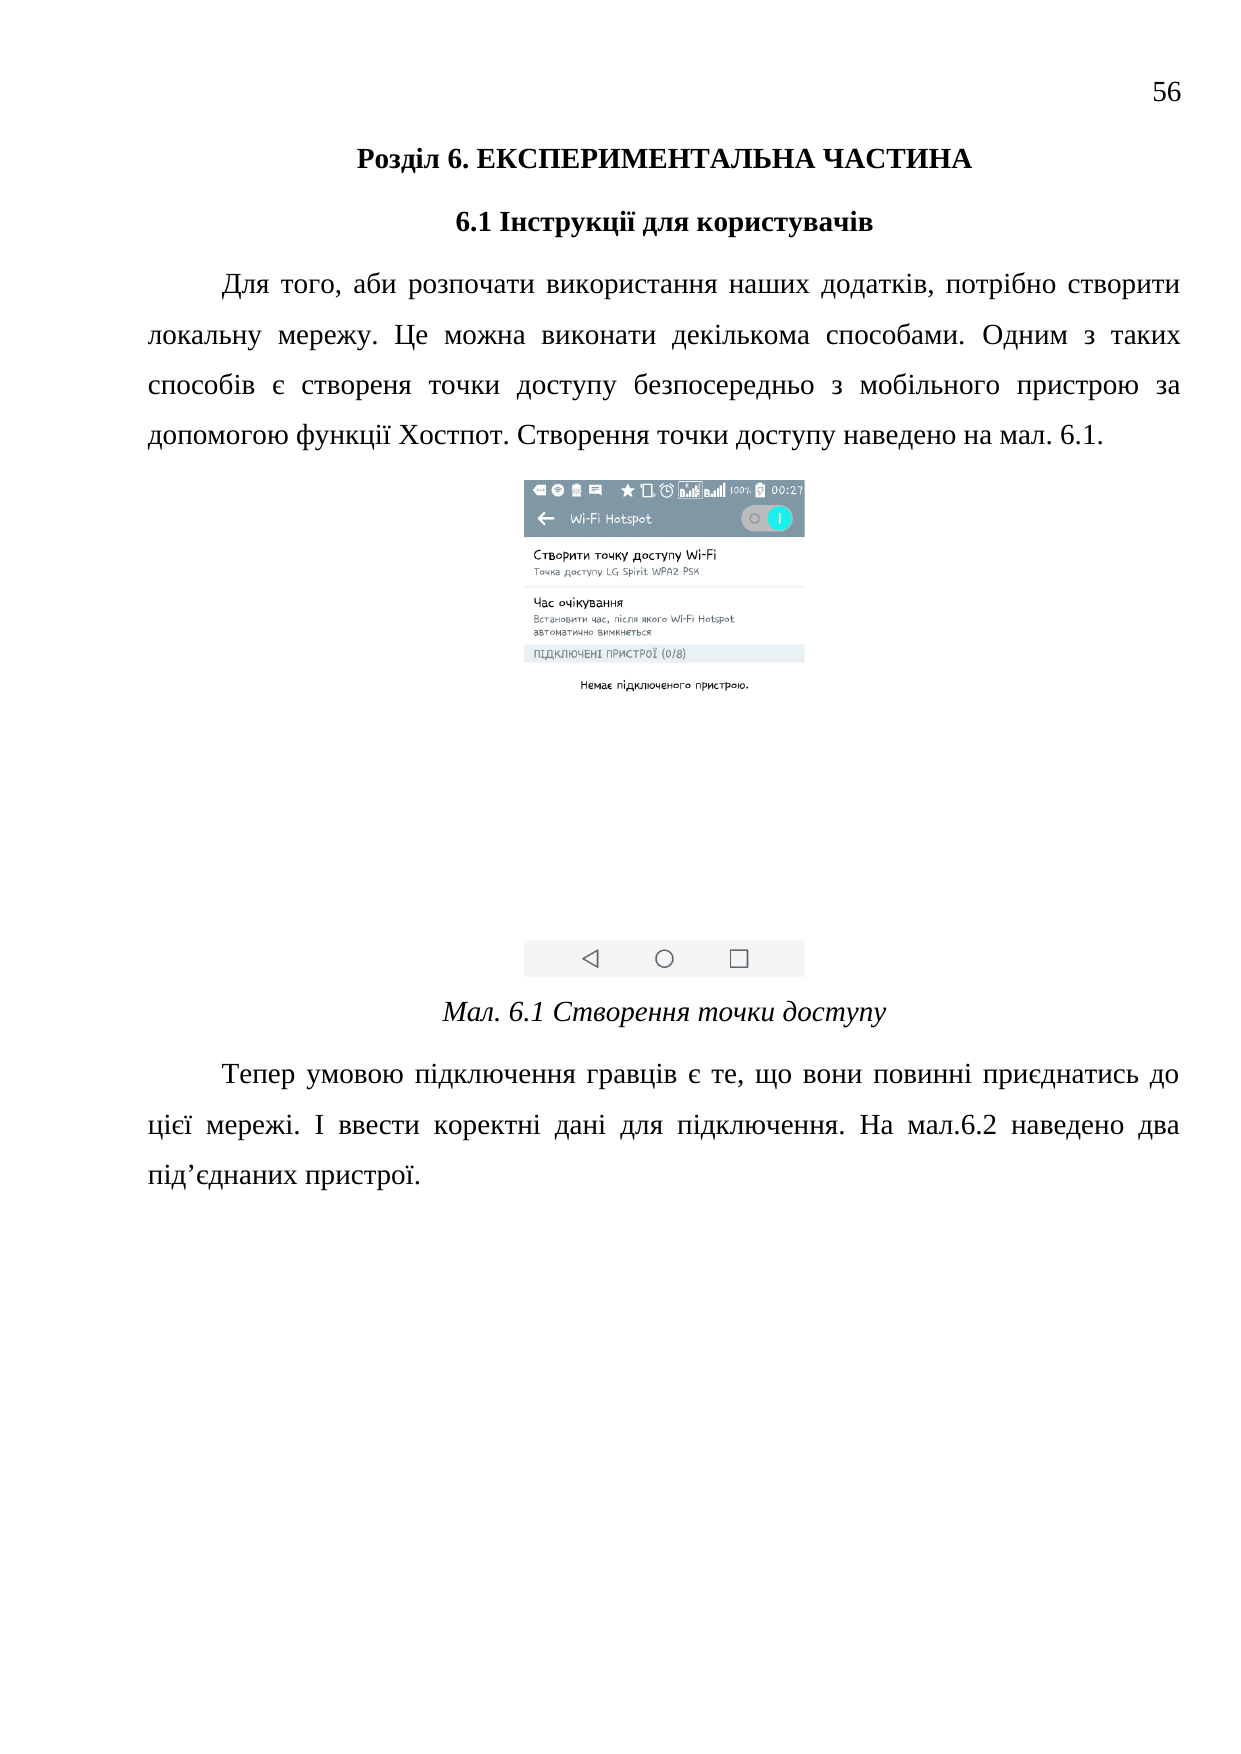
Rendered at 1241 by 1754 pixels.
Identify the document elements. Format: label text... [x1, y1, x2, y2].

text Для того, аби розпочати використання наших додатків, потрібно створити локальну мережу. Це можна виконати декількома способами. Одним з таких способів є створеня точки доступу безпосередньо з мобільного пристрою за допомогою функції Хостпот. Створення точки доступу наведено на мал. 6.1. [148, 267, 1181, 451]
subtitle Розділ 6. ЕКСПЕРИМЕНТАЛЬНА ЧАСТИНА [148, 141, 1181, 174]
text Мал. 6.1 Створення точки доступу [148, 994, 1181, 1027]
text Тепер умовою підключення гравців є те, що вони повинні приєднатись до цієї мережі. І ввести коректні дані для підключення. На мал.6.2 наведено два під’єднаних пристрої. [148, 1057, 1181, 1191]
subtitle 6.1 Інструкції для користувачів [148, 204, 1181, 237]
picture [524, 480, 805, 977]
